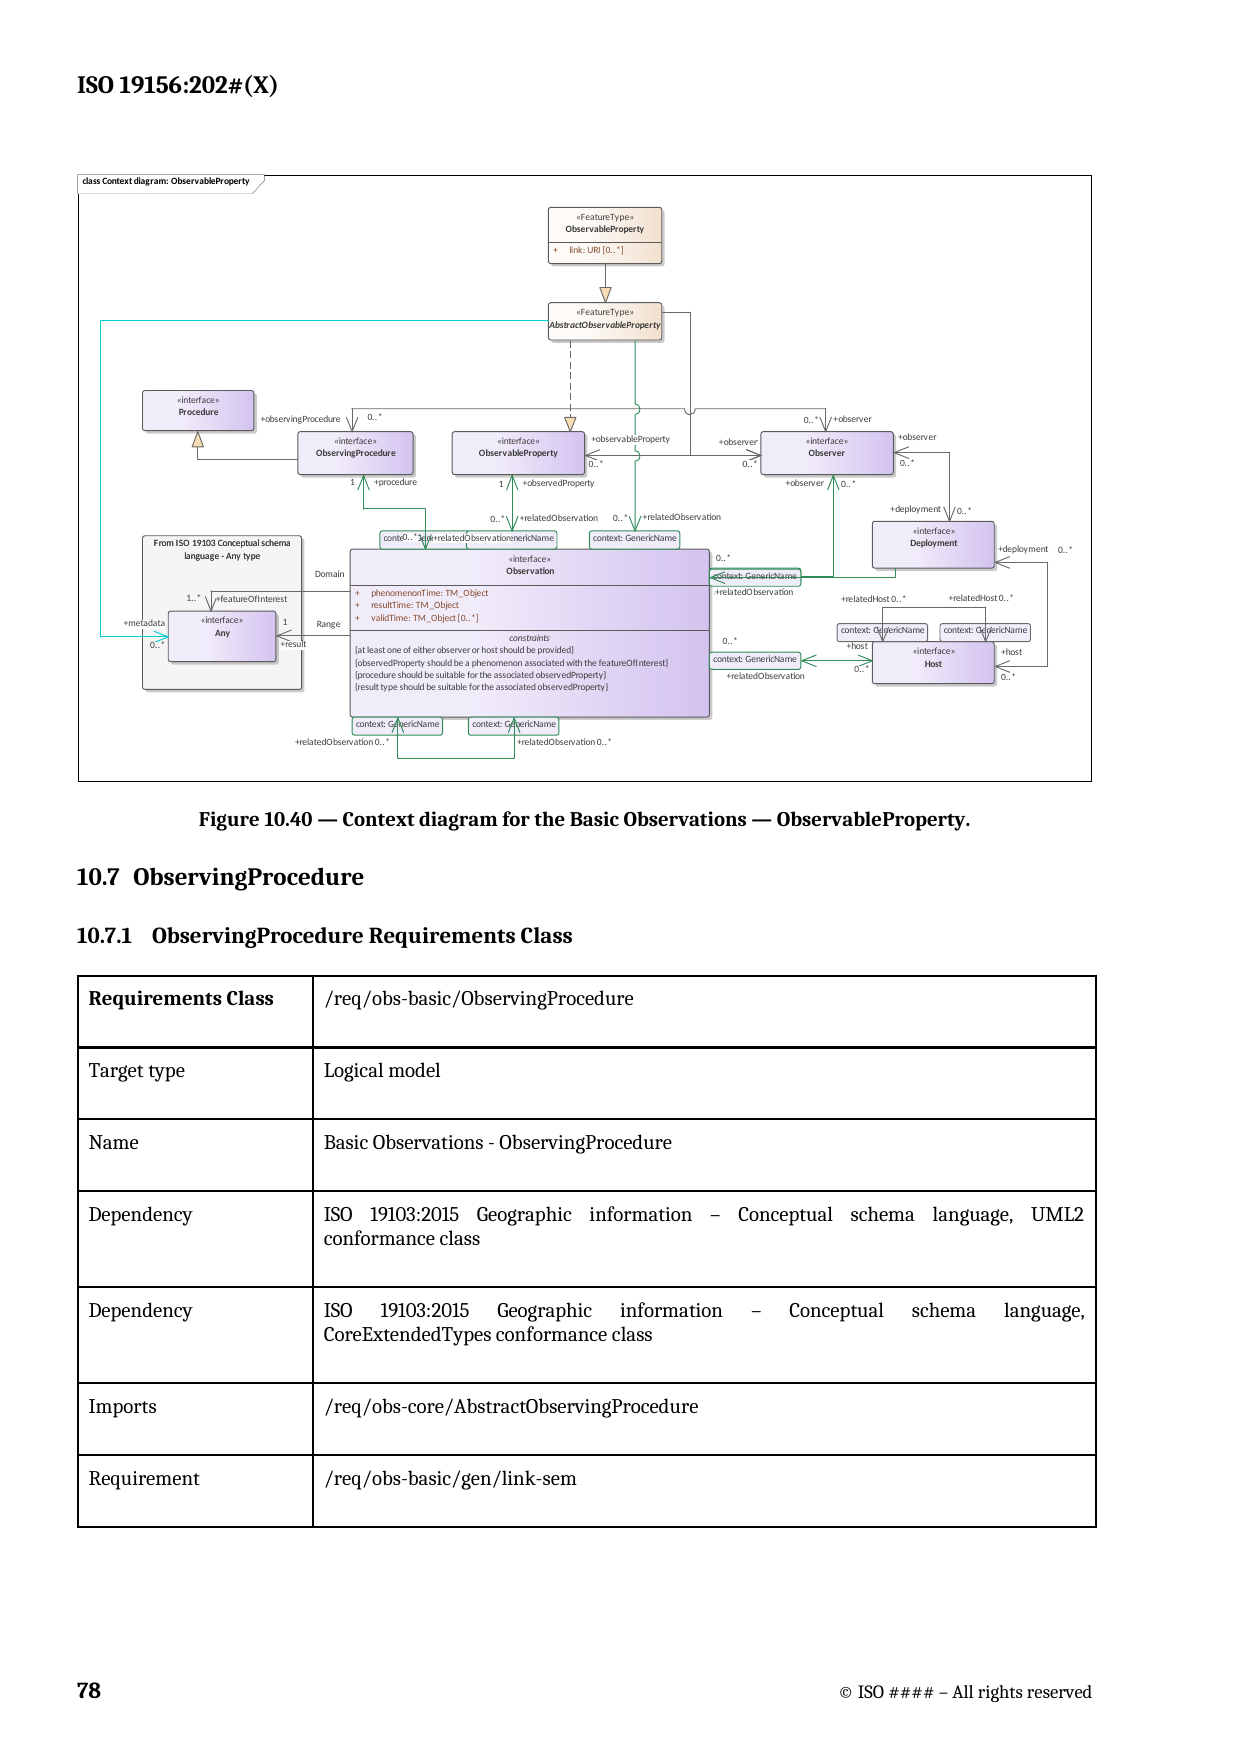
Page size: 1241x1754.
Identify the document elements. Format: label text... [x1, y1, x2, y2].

table_cell Requirement [79, 1456, 312, 1526]
table_cell Basic Observations - ObservingProcedure [314, 1120, 1095, 1190]
table_cell ISO 19103:2015 Geographic information – Conceptual schema language, UML2 conformance class [314, 1192, 1095, 1286]
table_cell Imports [79, 1384, 312, 1454]
table_cell /req/obs-basic/gen/link-sem [314, 1456, 1095, 1526]
table_cell ISO 19103:2015 Geographic information – Conceptual schema language, CoreExtendedTypes conformance class [314, 1288, 1095, 1382]
subtitle ObservingProcedure [77, 863, 1092, 892]
table_header /req/obs-basic/ObservingProcedure [314, 977, 1095, 1046]
table_cell Dependency [79, 1288, 312, 1382]
table_cell Target type [79, 1049, 312, 1118]
table_cell /req/obs-core/AbstractObservingProcedure [314, 1384, 1095, 1454]
table_cell Dependency [79, 1192, 312, 1286]
table_cell Logical model [314, 1049, 1095, 1118]
table_cell Name [79, 1120, 312, 1190]
table_header Requirements Class [79, 977, 312, 1046]
subtitle ObservingProcedure Requirements Class [77, 923, 1092, 949]
